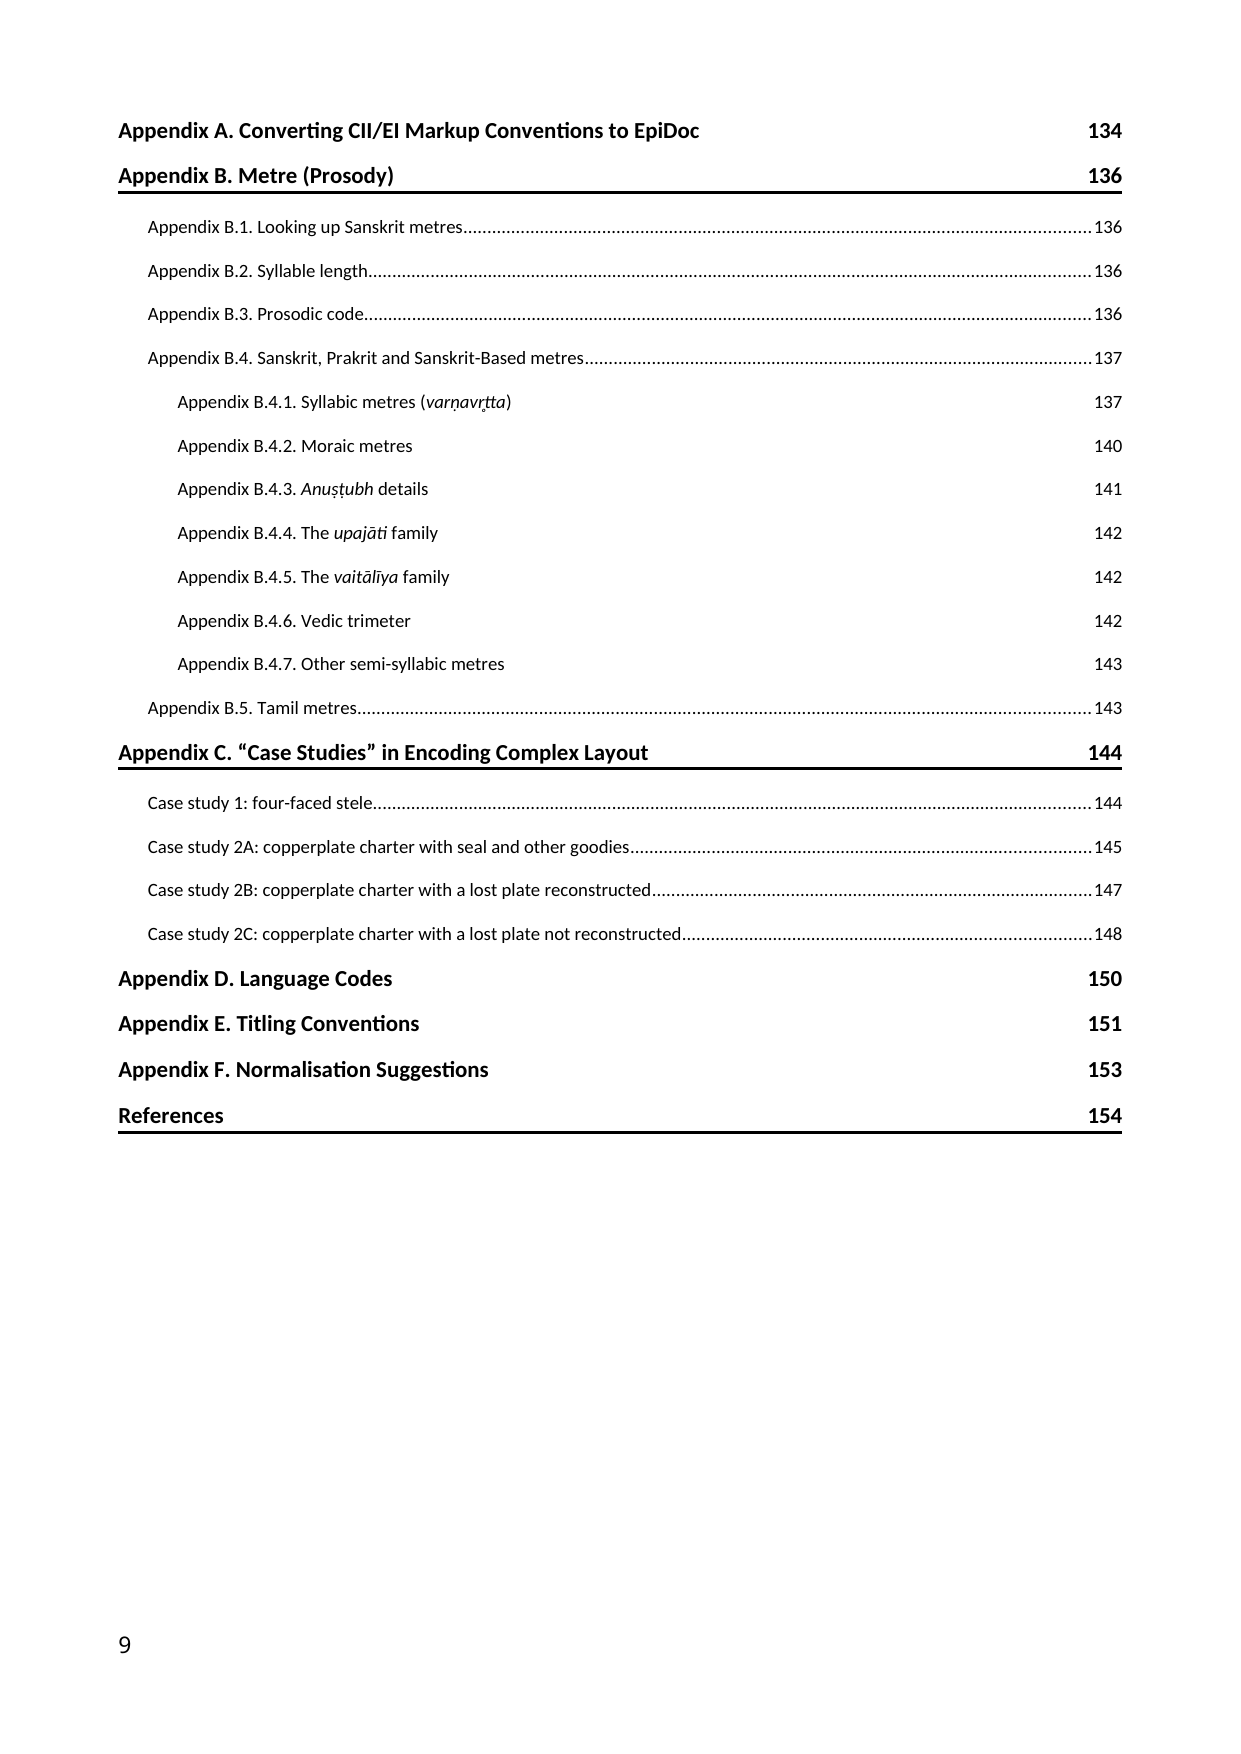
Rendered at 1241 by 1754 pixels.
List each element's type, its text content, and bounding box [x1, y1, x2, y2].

text Appendix B.2. Syllable length 136 [148, 259, 1122, 282]
text Appendix B.1. Looking up Sanskrit metres 136 [148, 215, 1122, 238]
text Case study 2B: copperplate charter with a lost plate reconstructed 147 [148, 878, 1122, 901]
text Appendix F. Normalisation Suggestions 153 [118, 1058, 1122, 1083]
text Appendix B.5. Tamil metres 143 [148, 696, 1122, 719]
text Appendix B.4.2. Moraic metres 140 [177, 434, 1122, 457]
text Appendix B.4.4. The upajāti family 142 [177, 521, 1122, 544]
text Appendix B.4.3. Anuṣṭubh details 141 [177, 477, 1122, 500]
text Appendix B. Metre (Prosody) 136 [118, 164, 1122, 191]
text Appendix B.4.7. Other semi-syllabic metres 143 [177, 652, 1122, 675]
text Appendix D. Language Codes 150 [118, 966, 1122, 991]
text Appendix B.4.1. Syllabic metres (varṇavr̥tta) 137 [177, 390, 1122, 413]
text Appendix B.4.6. Vedic trimeter 142 [177, 609, 1122, 632]
text Case study 2C: copperplate charter with a lost plate not reconstructed 148 [148, 922, 1122, 945]
text Appendix B.3. Prosodic code 136 [148, 302, 1122, 325]
text Case study 2A: copperplate charter with seal and other goodies 145 [148, 835, 1122, 858]
text Appendix E. Titling Conventions 151 [118, 1012, 1122, 1037]
text Appendix A. Converting CII/EI Markup Conventions to EpiDoc 134 [118, 118, 1122, 143]
text References 154 [118, 1103, 1122, 1131]
text Case study 1: four-faced stele 144 [148, 791, 1122, 814]
text Appendix B.4. Sanskrit, Prakrit and Sanskrit-Based metres 137 [148, 346, 1122, 369]
text Appendix C. “Case Studies” in Encoding Complex Layout 144 [118, 740, 1122, 767]
text Appendix B.4.5. The vaitālīya family 142 [177, 565, 1122, 588]
